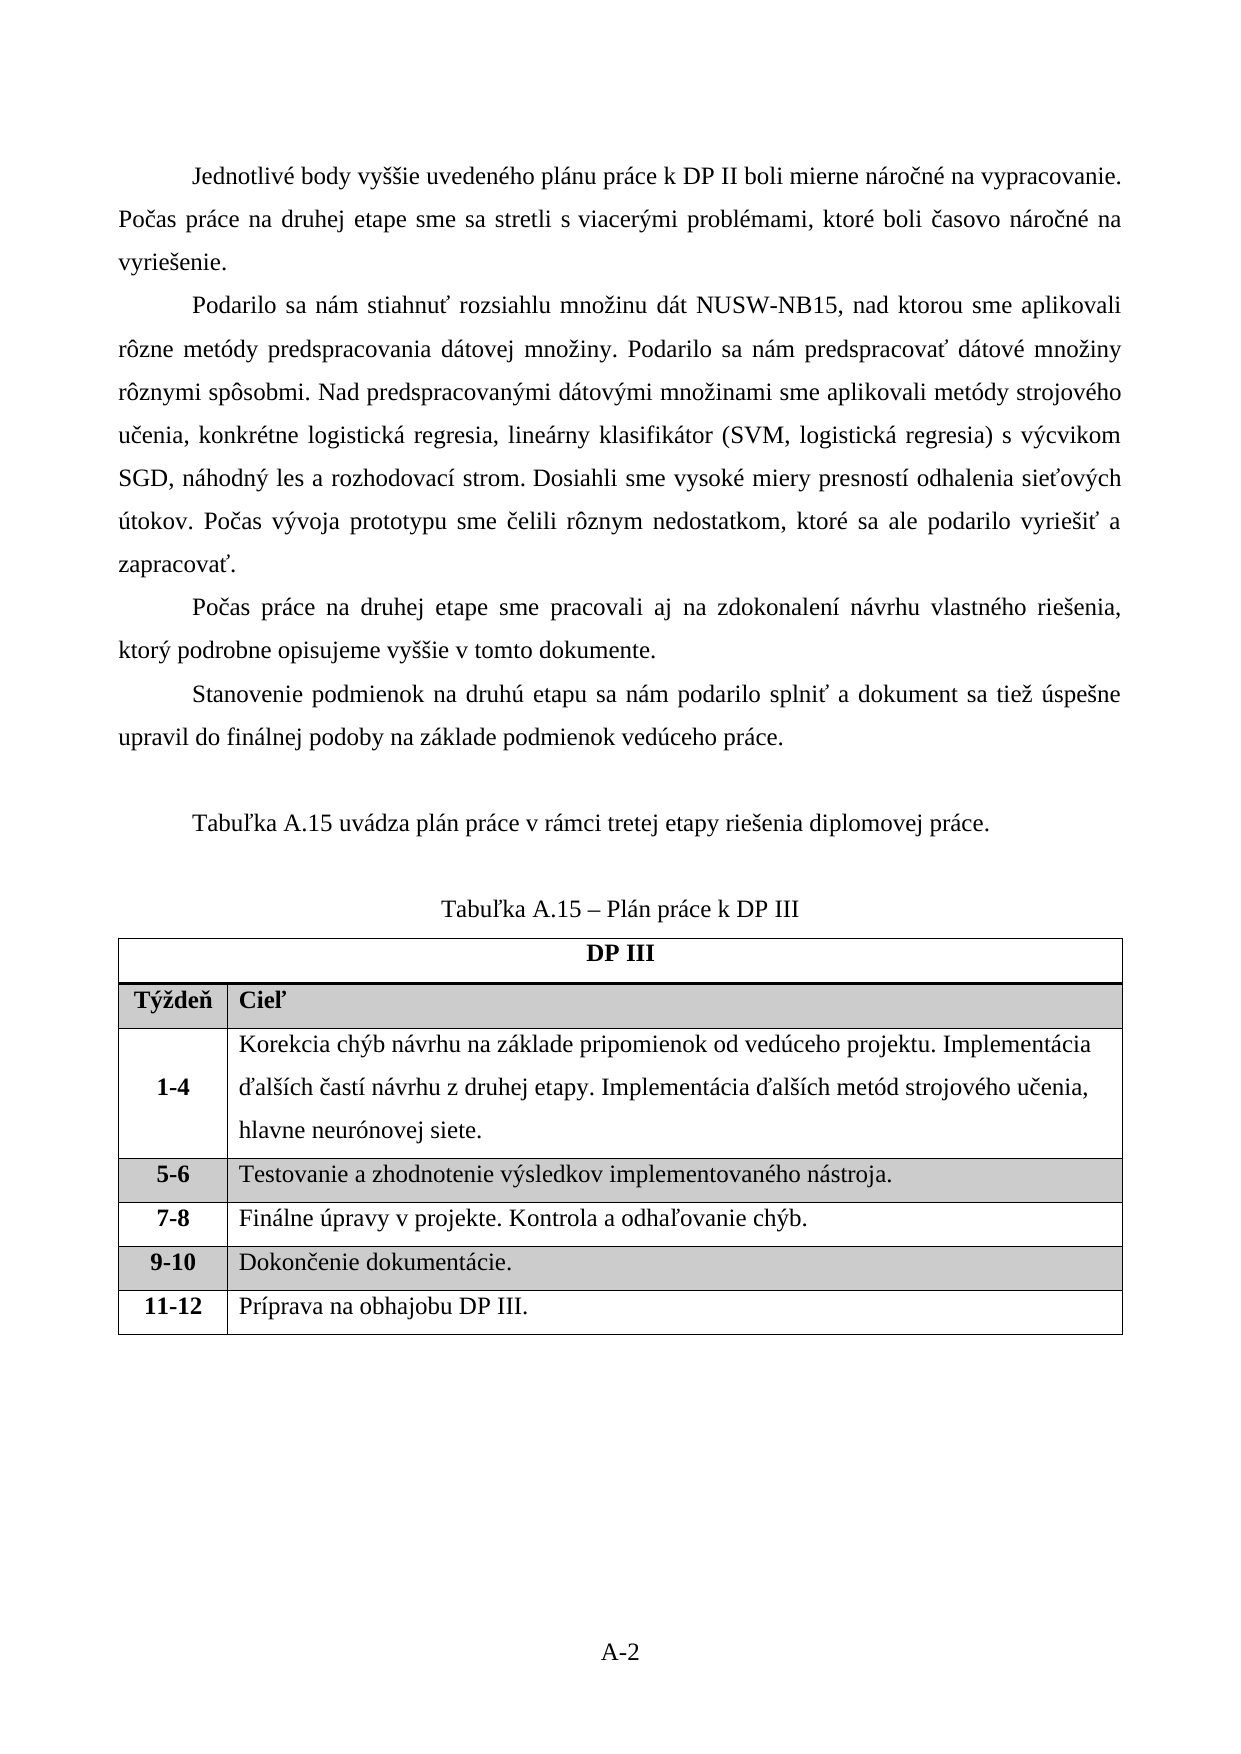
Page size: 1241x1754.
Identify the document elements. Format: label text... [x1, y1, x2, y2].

table_cell 9-10 [119, 1247, 227, 1290]
table_cell Korekcia chýb návrhu na základe pripomienok od vedúceho projektu. Implementácia ďalších častí návrhu z druhej etapy. Implementácia ďalších metód strojového učenia, hlavne neurónovej siete. [228, 1029, 1122, 1158]
table_cell Testovanie a zhodnotenie výsledkov implementovaného nástroja. [228, 1159, 1122, 1202]
table_cell 5-6 [119, 1159, 227, 1202]
table_cell Príprava na obhajobu DP III. [228, 1291, 1122, 1334]
table_header DP III [119, 939, 1122, 982]
table_cell Dokončenie dokumentácie. [228, 1247, 1122, 1290]
text Tabuľka A.15 – Plán práce k DP III [118, 894, 1122, 923]
table_cell Finálne úpravy v projekte. Kontrola a odhaľovanie chýb. [228, 1203, 1122, 1246]
table_cell 7-8 [119, 1203, 227, 1246]
text Tabuľka A.15 uvádza plán práce v rámci tretej etapy riešenia diplomovej práce. [118, 808, 1122, 837]
text Počas práce na druhej etape sme pracovali aj na zdokonalení návrhu vlastného riešenia, ktorý podrobne opisujeme vyššie v tomto dokumente. [118, 592, 1122, 664]
table_cell Cieľ [228, 985, 1122, 1028]
text Podarilo sa nám stiahnuť rozsiahlu množinu dát NUSW-NB15, nad ktorou sme aplikovali rôzne metódy predspracovania dátovej množiny. Podarilo sa nám predspracovať dátové množiny rôznymi spôsobmi. Nad predspracovanými dátovými množinami sme aplikovali metódy strojového učenia, konkrétne logistická regresia, lineárny klasifikátor (SVM, logistická regresia) s výcvikom SGD, náhodný les a rozhodovací strom. Dosiahli sme vysoké miery presností odhalenia sieťových útokov. Počas vývoja prototypu sme čelili rôznym nedostatkom, ktoré sa ale podarilo vyriešiť a zapracovať. [118, 291, 1122, 578]
text Stanovenie podmienok na druhú etapu sa nám podarilo splniť a dokument sa tiež úspešne upravil do finálnej podoby na základe podmienok vedúceho práce. [118, 679, 1122, 751]
text Jednotlivé body vyššie uvedeného plánu práce k DP II boli mierne náročné na vypracovanie. Počas práce na druhej etape sme sa stretli s viacerými problémami, ktoré boli časovo náročné na vyriešenie. [118, 161, 1122, 276]
table_cell 1-4 [119, 1029, 227, 1158]
table_cell 11-12 [119, 1291, 227, 1334]
table_cell Týždeň [119, 985, 227, 1028]
